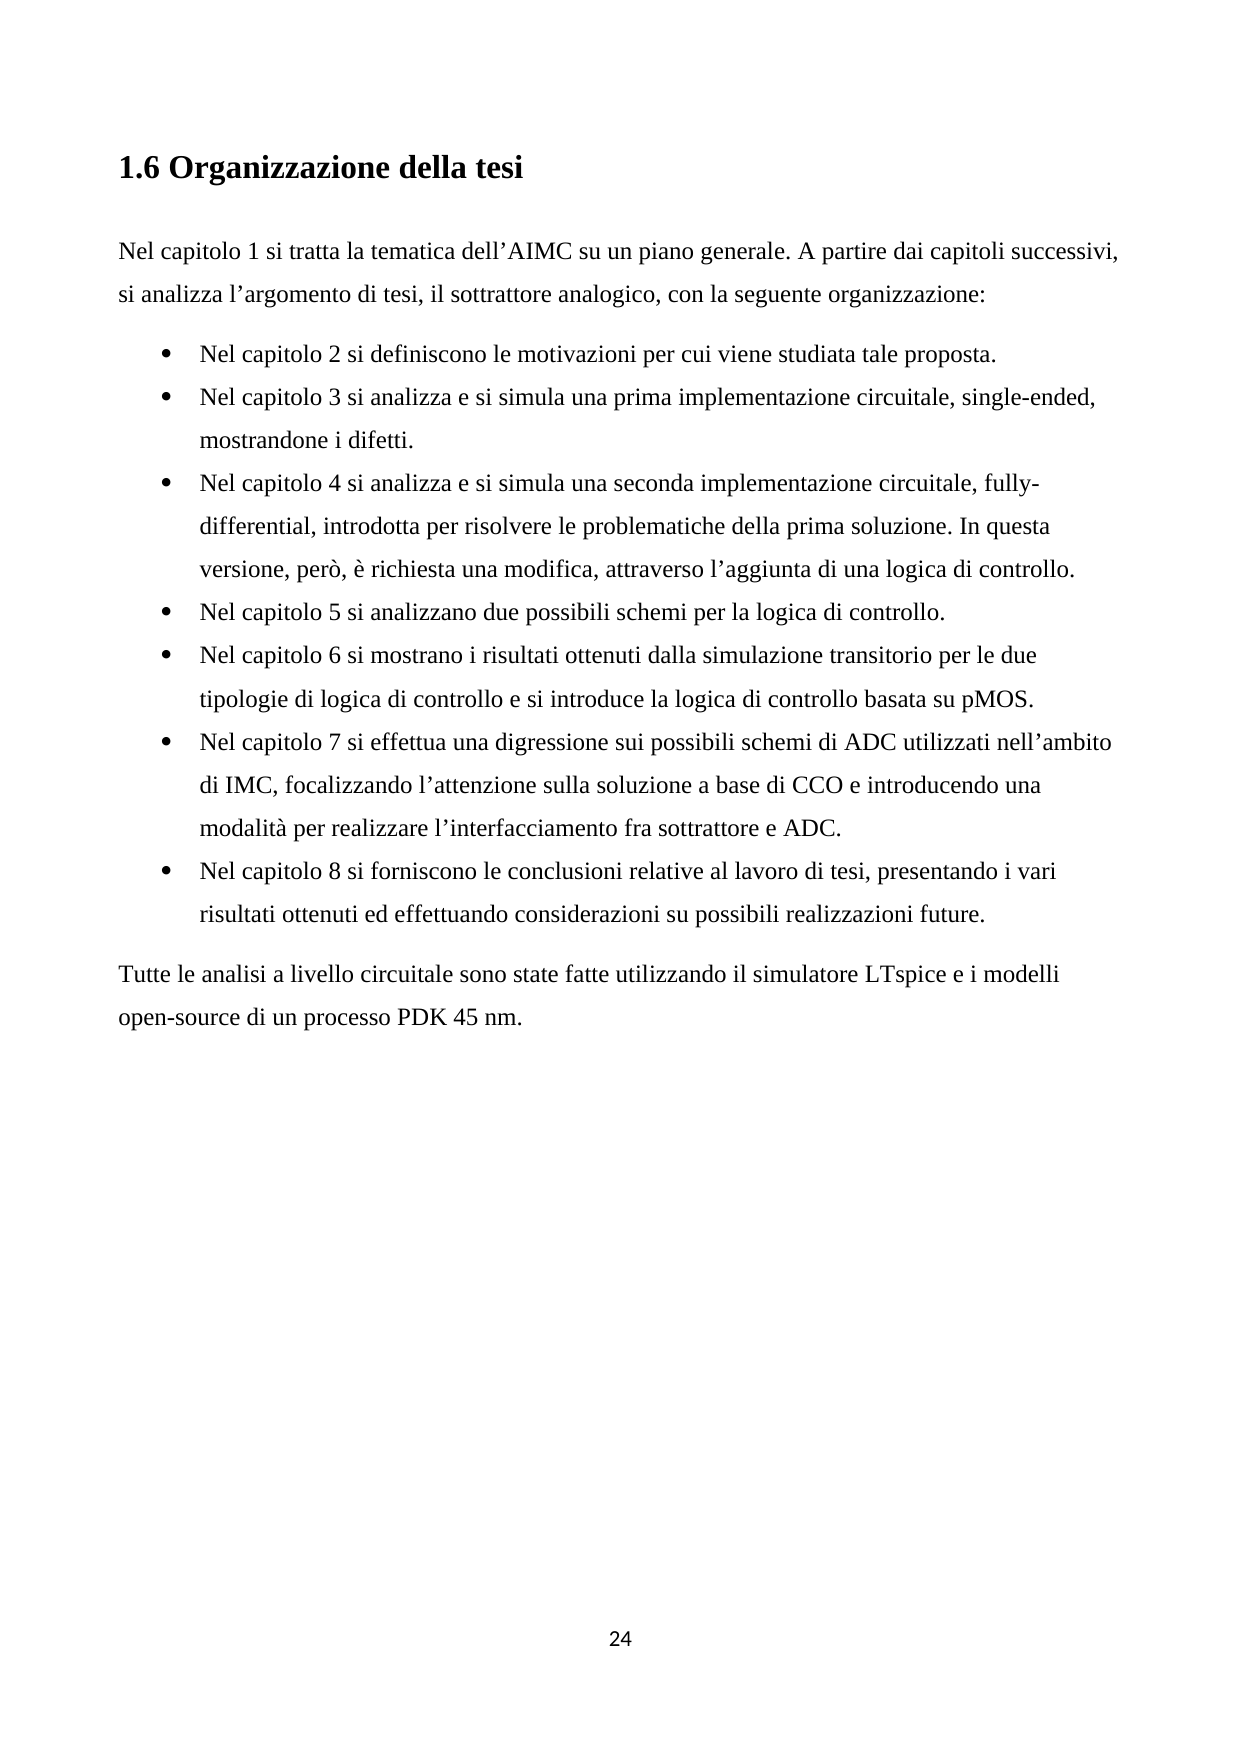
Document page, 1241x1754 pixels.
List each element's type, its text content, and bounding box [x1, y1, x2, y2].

list Nel capitolo 2 si definiscono le motivazioni per cui viene studiata tale proposta. [162, 339, 1122, 367]
subtitle Organizzazione della tesi [118, 148, 1122, 186]
text Tutte le analisi a livello circuitale sono state fatte utilizzando il simulatore LTspice e i modelli open-source di un processo PDK 45 nm. [118, 959, 1122, 1031]
list Nel capitolo 5 si analizzano due possibili schemi per la logica di controllo. [162, 597, 1122, 626]
list Nel capitolo 7 si effettua una digressione sui possibili schemi di ADC utilizzati nell’ambito di IMC, focalizzando l’attenzione sulla soluzione a base di CCO e introducendo una modalità per realizzare l’interfacciamento fra sottrattore e ADC. [162, 727, 1122, 842]
list Nel capitolo 8 si forniscono le conclusioni relative al lavoro di tesi, presentando i vari risultati ottenuti ed effettuando considerazioni su possibili realizzazioni future. [162, 856, 1122, 928]
list Nel capitolo 6 si mostrano i risultati ottenuti dalla simulazione transitorio per le due tipologie di logica di controllo e si introduce la logica di controllo basata su pMOS. [162, 641, 1122, 712]
text Nel capitolo 1 si tratta la tematica dell’AIMC su un piano generale. A partire dai capitoli successivi, si analizza l’argomento di tesi, il sottrattore analogico, con la seguente organizzazione: [118, 236, 1122, 308]
list Nel capitolo 3 si analizza e si simula una prima implementazione circuitale, single-ended, mostrandone i difetti. [162, 382, 1122, 454]
list Nel capitolo 4 si analizza e si simula una seconda implementazione circuitale, fully-differential, introdotta per risolvere le problematiche della prima soluzione. In questa versione, però, è richiesta una modifica, attraverso l’aggiunta di una logica di controllo. [162, 468, 1122, 583]
